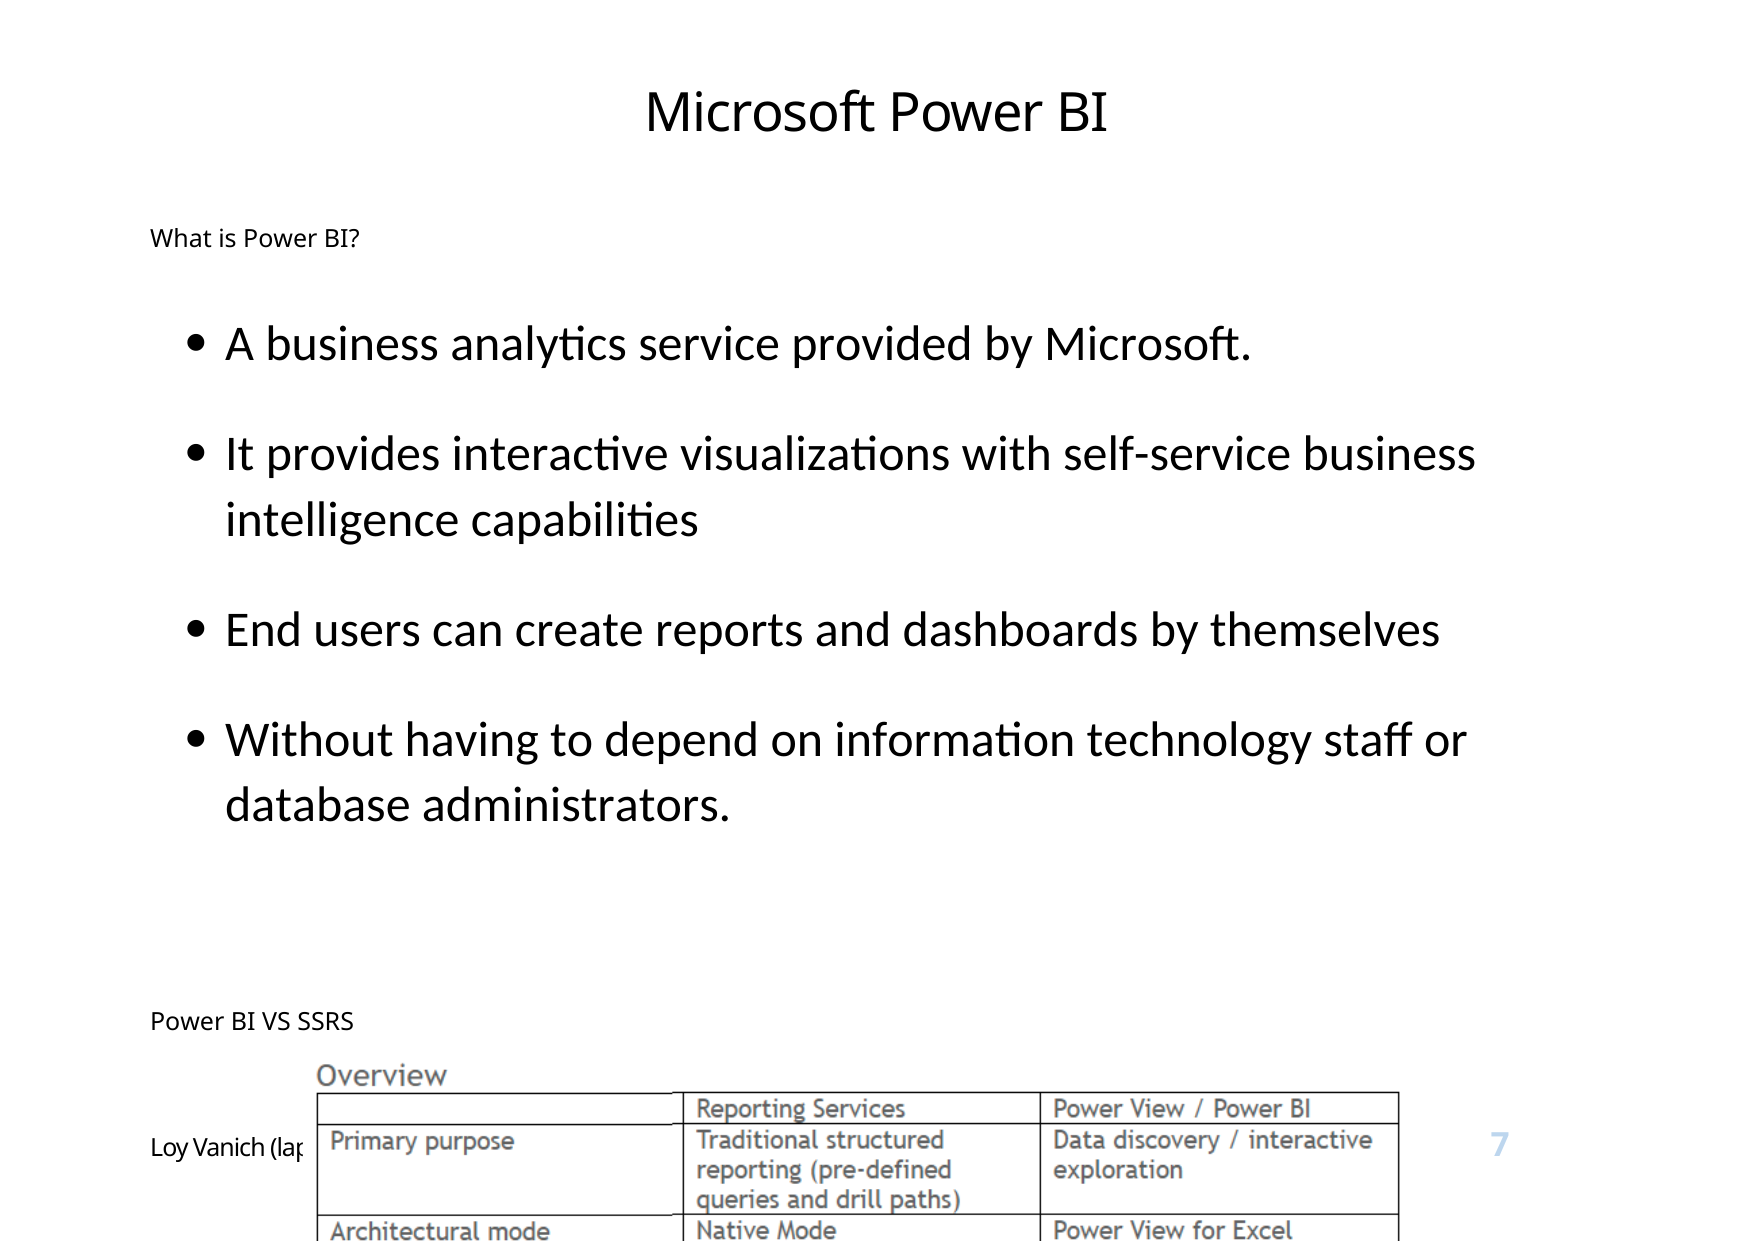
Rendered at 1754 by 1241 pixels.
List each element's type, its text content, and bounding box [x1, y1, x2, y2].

list Without having to depend on information technology staff or database administrators. [187, 707, 1604, 834]
list It provides interactive visualizations with self-service business intelligence capabilities [187, 422, 1604, 549]
list A business analytics service provided by Microsoft. [187, 312, 1604, 373]
subtitle What is Power BI? [150, 220, 1604, 254]
list End users can create reports and dashboards by themselves [187, 598, 1604, 659]
picture [302, 1050, 1409, 1241]
subtitle Power BI VS SSRS [150, 1004, 1604, 1038]
